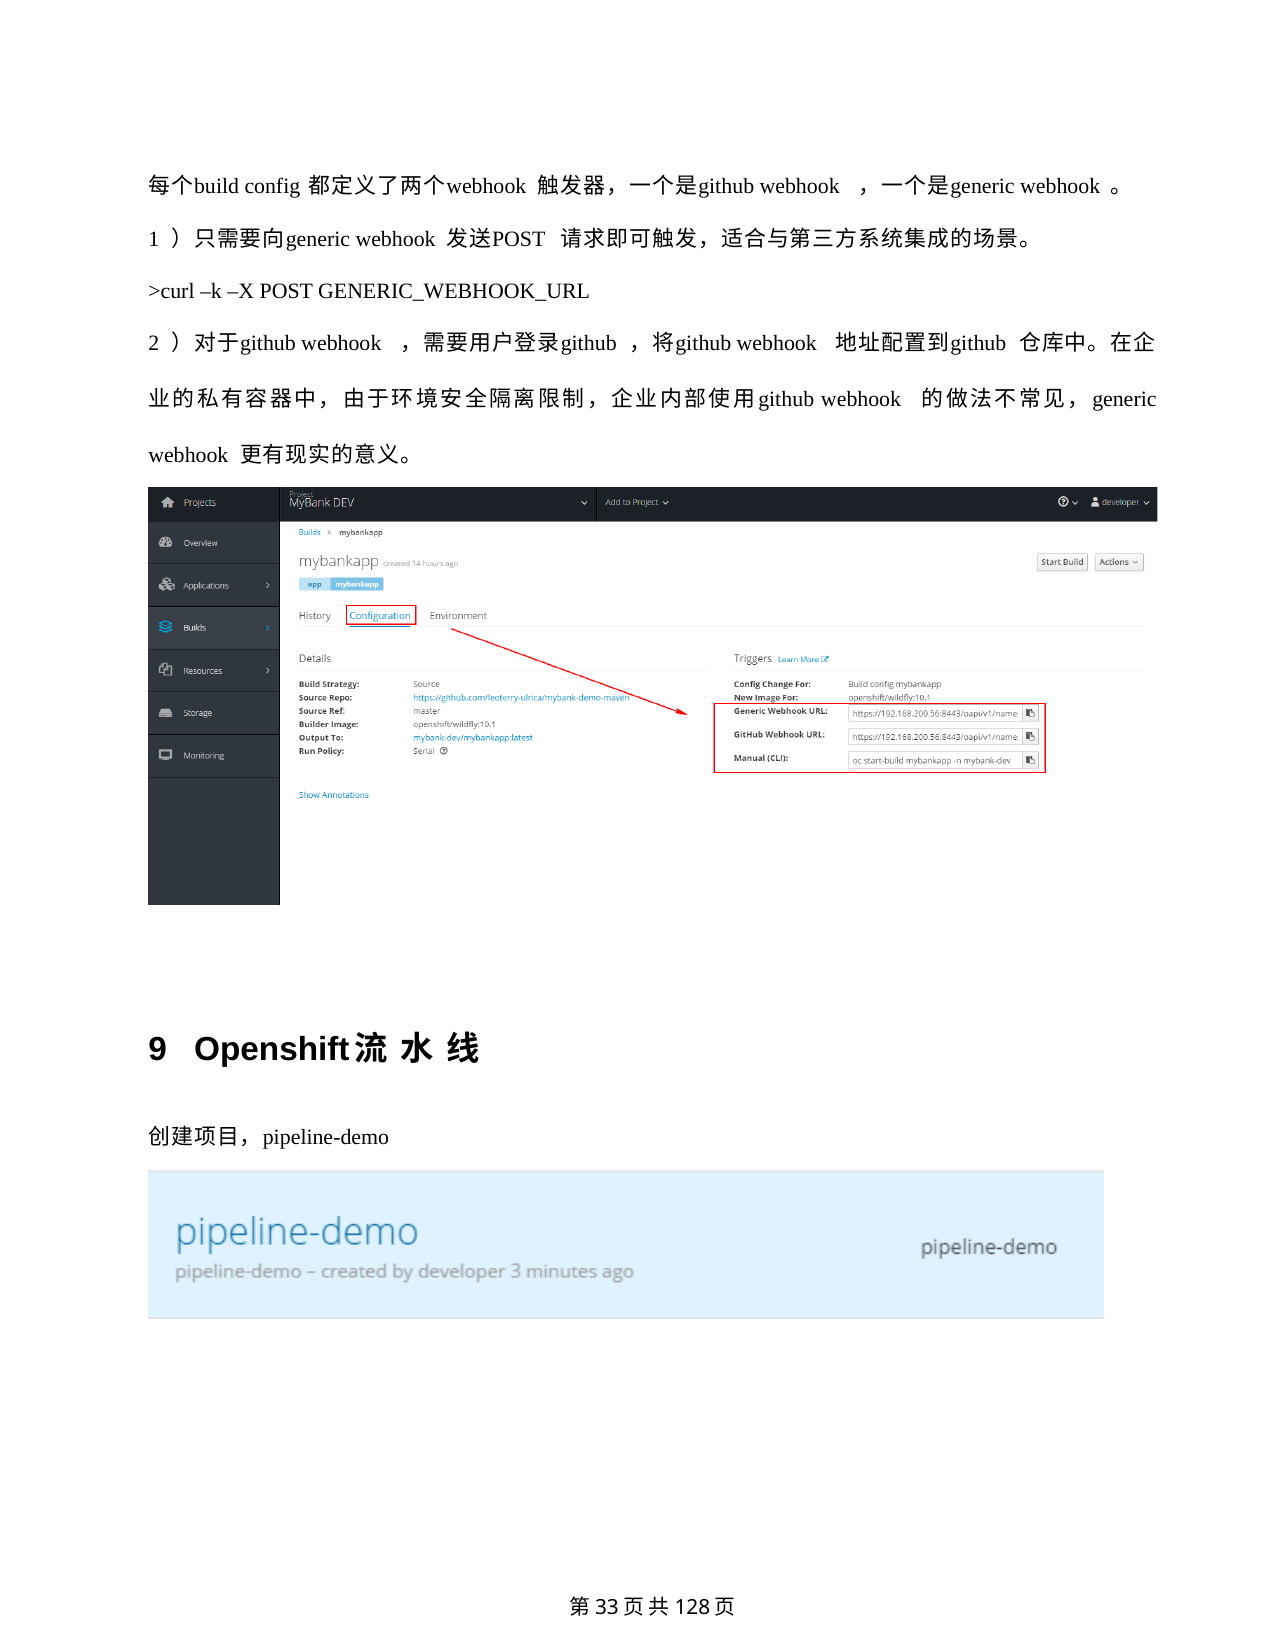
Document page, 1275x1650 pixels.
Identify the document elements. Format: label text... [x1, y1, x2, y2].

text >curl –k –X POST GENERIC_WEBHOOK_URL [148, 271, 1156, 309]
picture [148, 1170, 1105, 1319]
subtitle Openshift流水线 [148, 1008, 1156, 1083]
text 1）只需要向generic webhook发送POST请求即可触发，适合与第三方系统集成的场景。 [148, 218, 1156, 256]
text 创建项目，pipeline-demo [148, 1116, 1156, 1153]
text 2）对于github webhook，需要用户登录github，将github webhook地址配置到github仓库中。在企业的私有容器中，由于环境安全隔离限制，企业内部使用github webhook的做法不常见，generic webhook更有现实的意义。 [148, 322, 1156, 472]
text 每个build config都定义了两个webhook触发器，一个是github webhook，一个是generic webhook。 [148, 165, 1156, 202]
picture [148, 487, 1158, 905]
